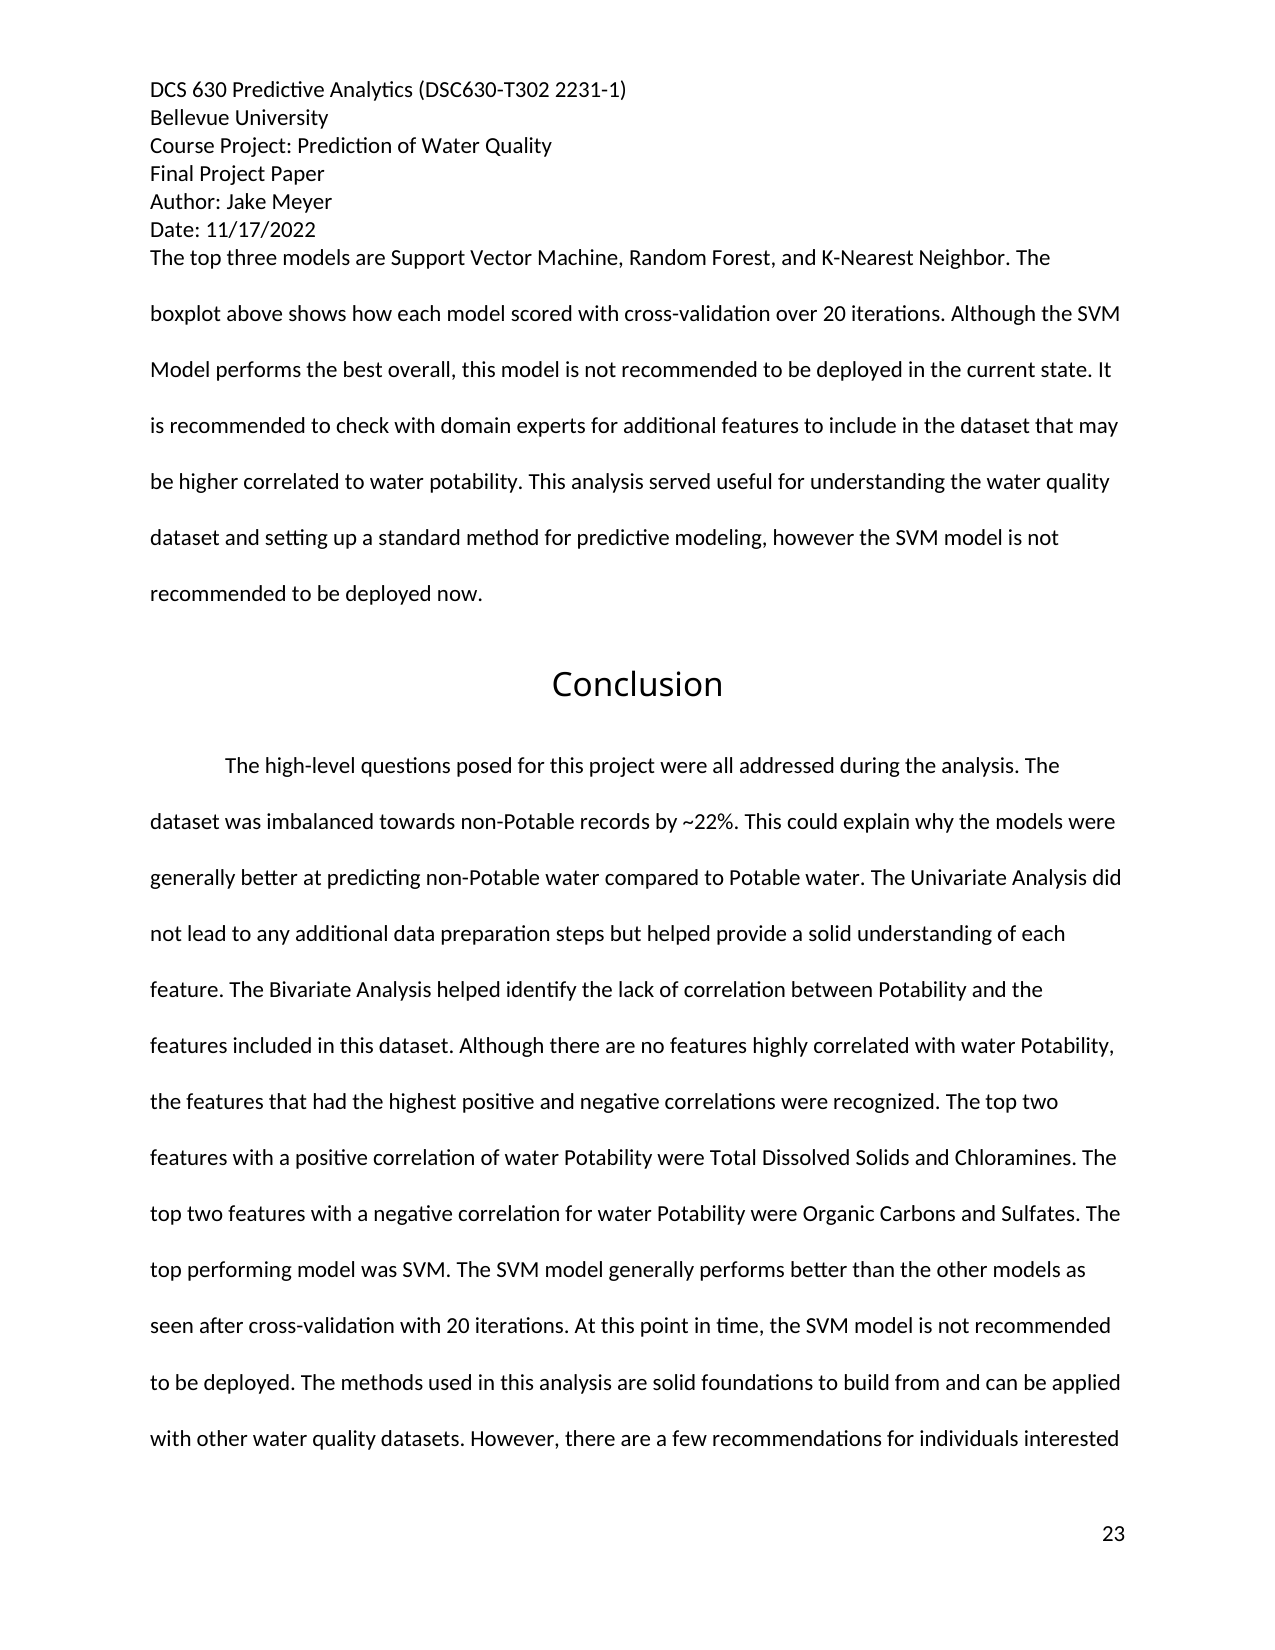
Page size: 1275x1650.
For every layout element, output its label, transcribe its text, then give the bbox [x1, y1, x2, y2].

subtitle Conclusion [150, 660, 1125, 706]
text The top three models are Support Vector Machine, Random Forest, and K-Nearest Neighbor. The boxplot above shows how each model scored with cross-validation over 20 iterations. Although the SVM Model performs the best overall, this model is not recommended to be deployed in the current state. It is recommended to check with domain experts for additional features to include in the dataset that may be higher correlated to water potability. This analysis served useful for understanding the water quality dataset and setting up a standard method for predictive modeling, however the SVM model is not recommended to be deployed now. [150, 243, 1125, 607]
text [150, 751, 1125, 1452]
